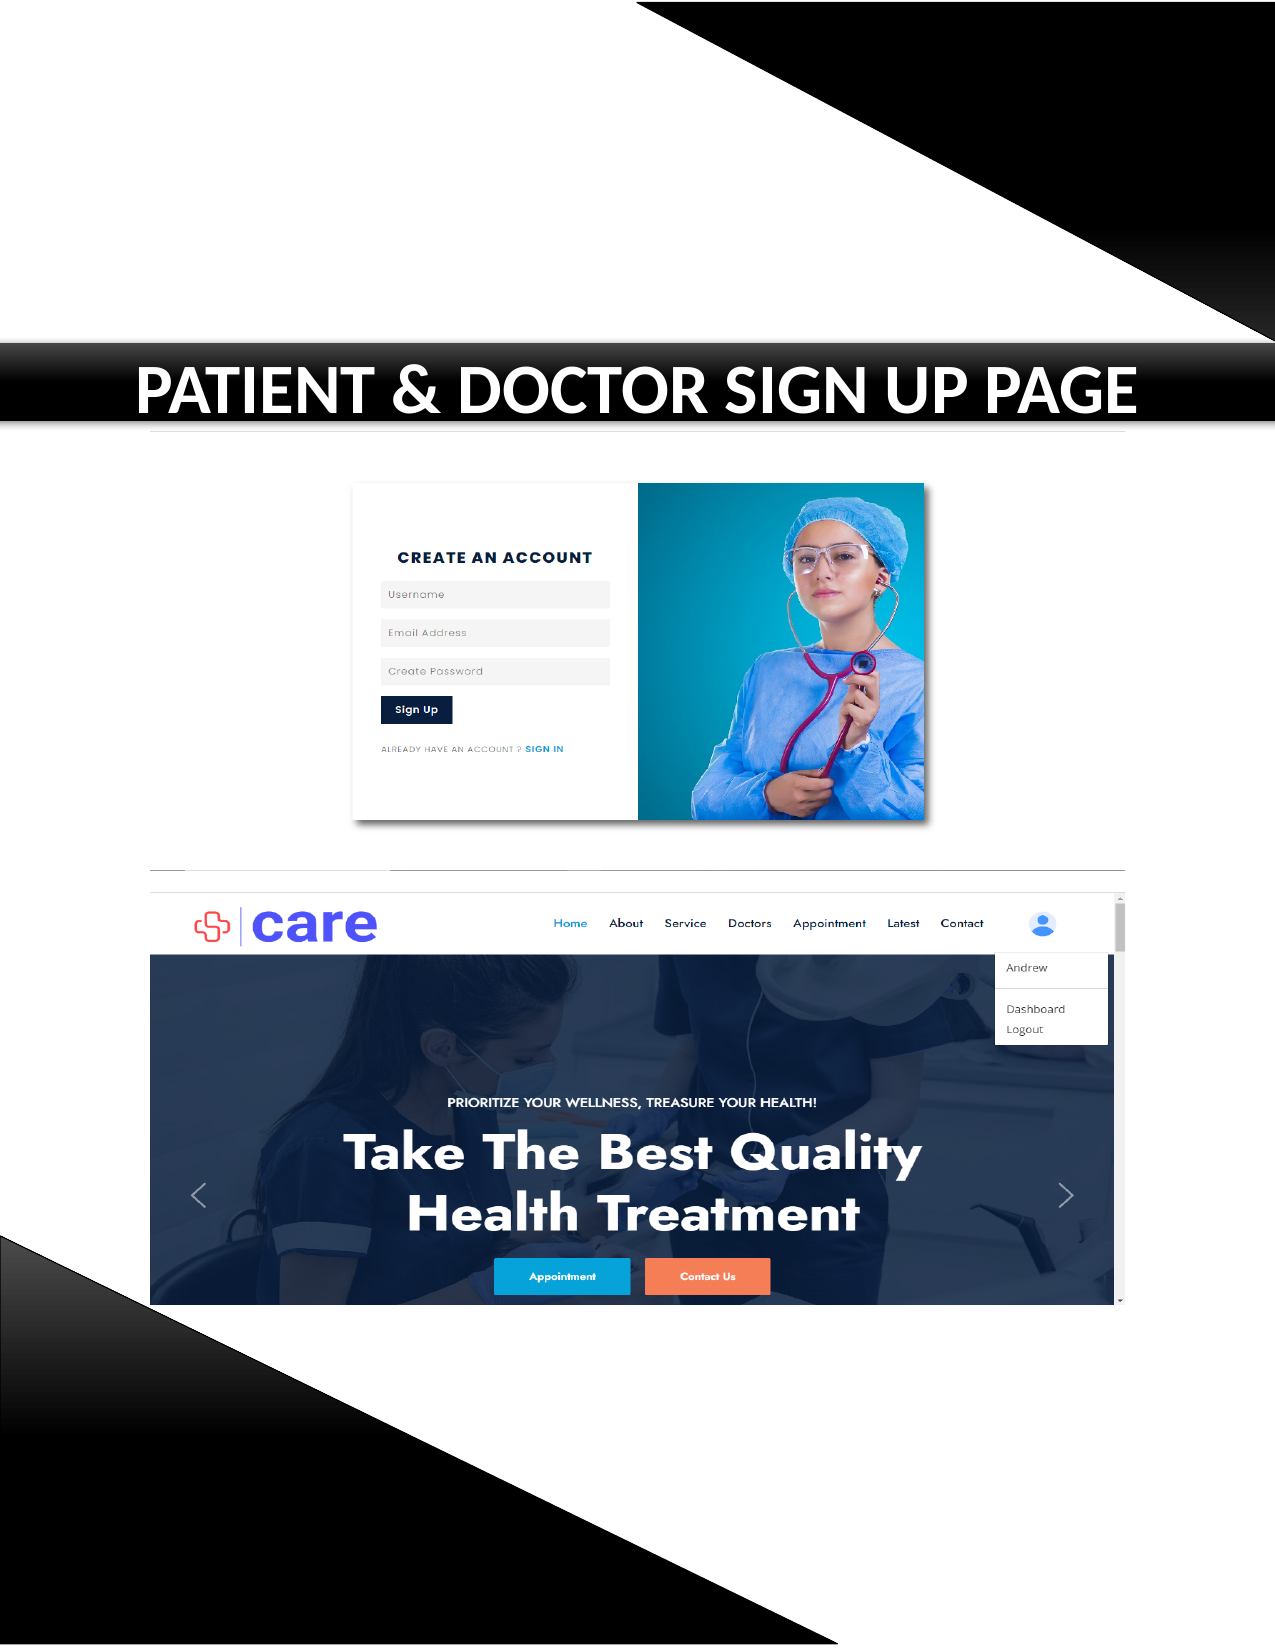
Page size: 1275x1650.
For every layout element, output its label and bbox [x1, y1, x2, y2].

picture [150, 431, 1125, 871]
picture [150, 890, 1125, 1305]
